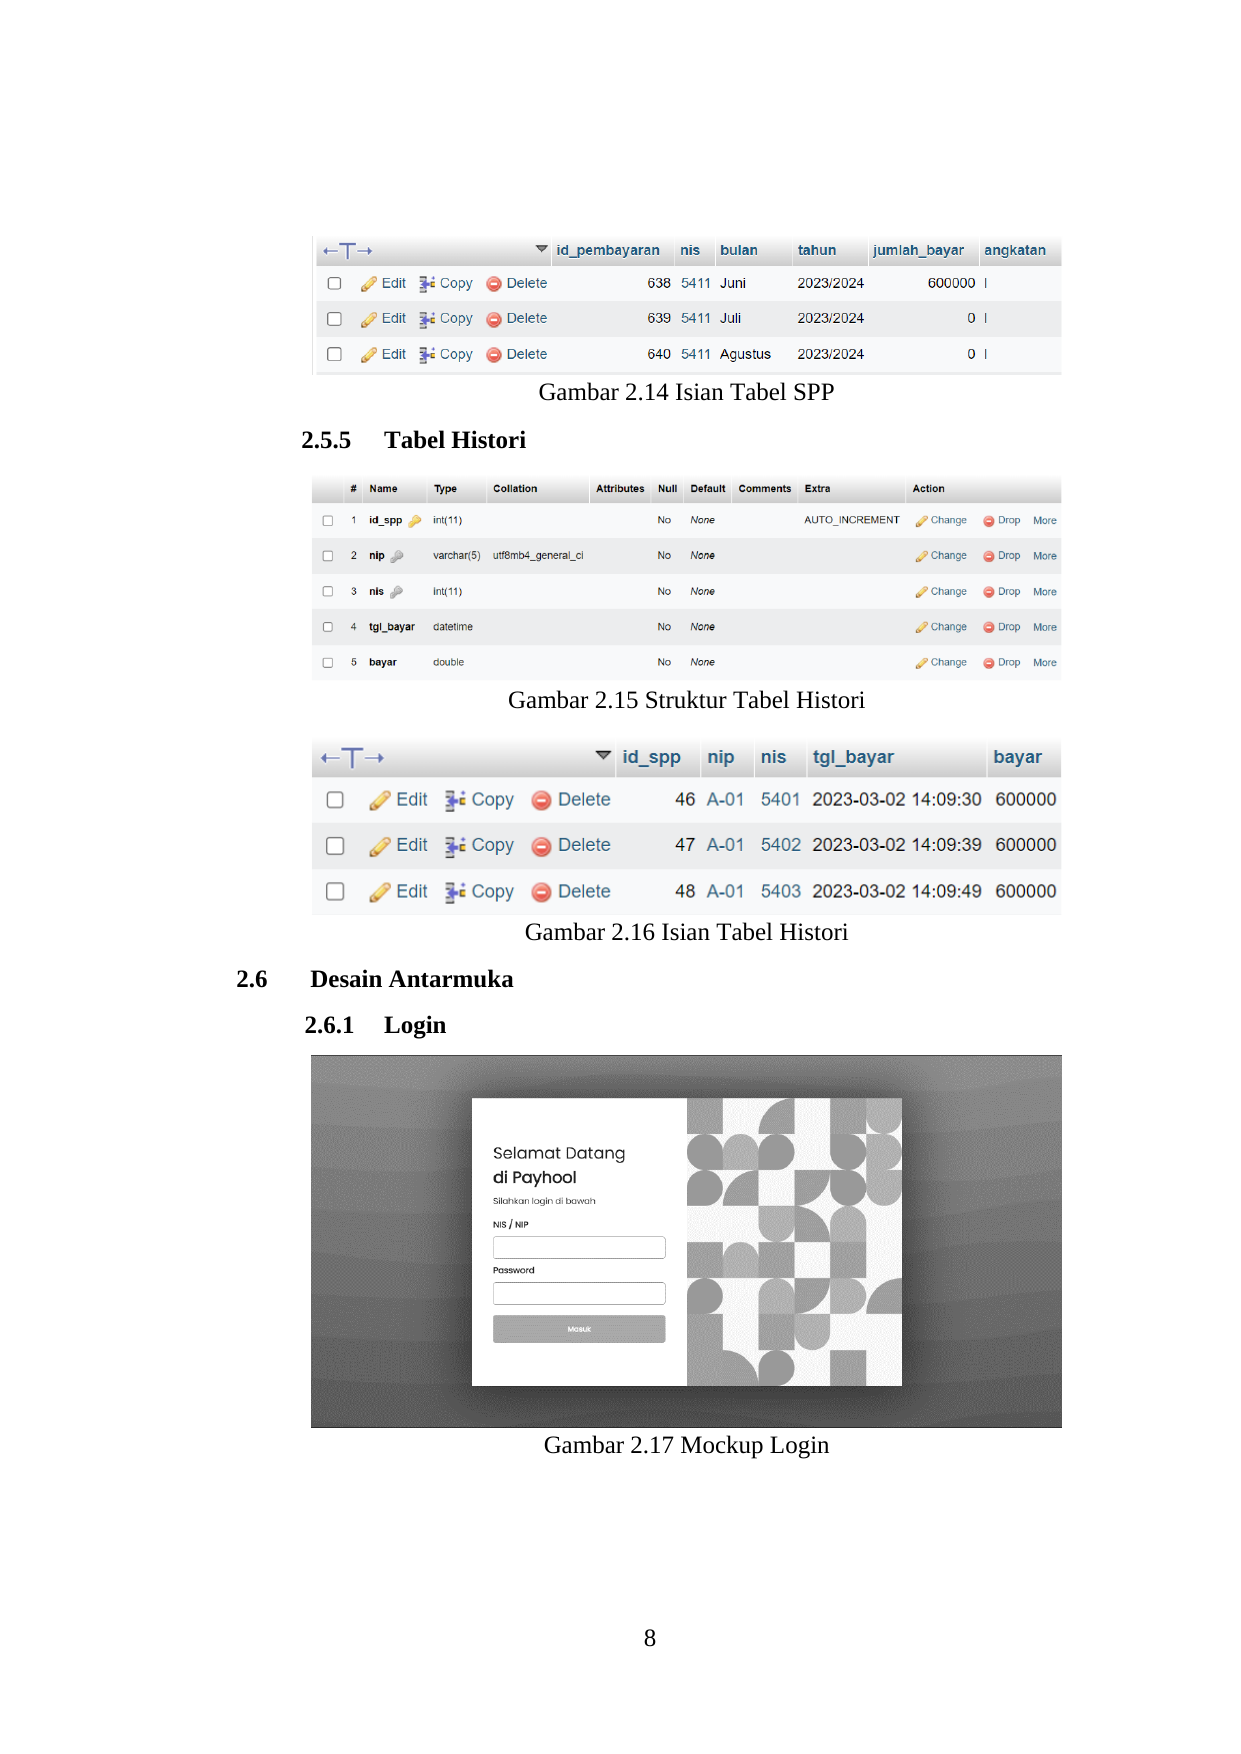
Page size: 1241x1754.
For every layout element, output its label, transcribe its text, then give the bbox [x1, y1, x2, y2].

picture [312, 236, 1063, 375]
text Gambar 2.16 Isian Tabel Histori [310, 917, 1063, 946]
subtitle Desain Antarmuka [236, 964, 1063, 993]
text Gambar 2.17 Mockup Login [310, 1430, 1063, 1459]
picture [311, 732, 1062, 915]
picture [311, 1055, 1062, 1428]
subtitle Login [354, 1010, 1063, 1039]
text Gambar 2.15 Struktur Tabel Histori [310, 685, 1063, 714]
subtitle Tabel Histori [351, 425, 1063, 453]
text Gambar 2.14 Isian Tabel SPP [310, 377, 1063, 406]
picture [311, 470, 1062, 683]
